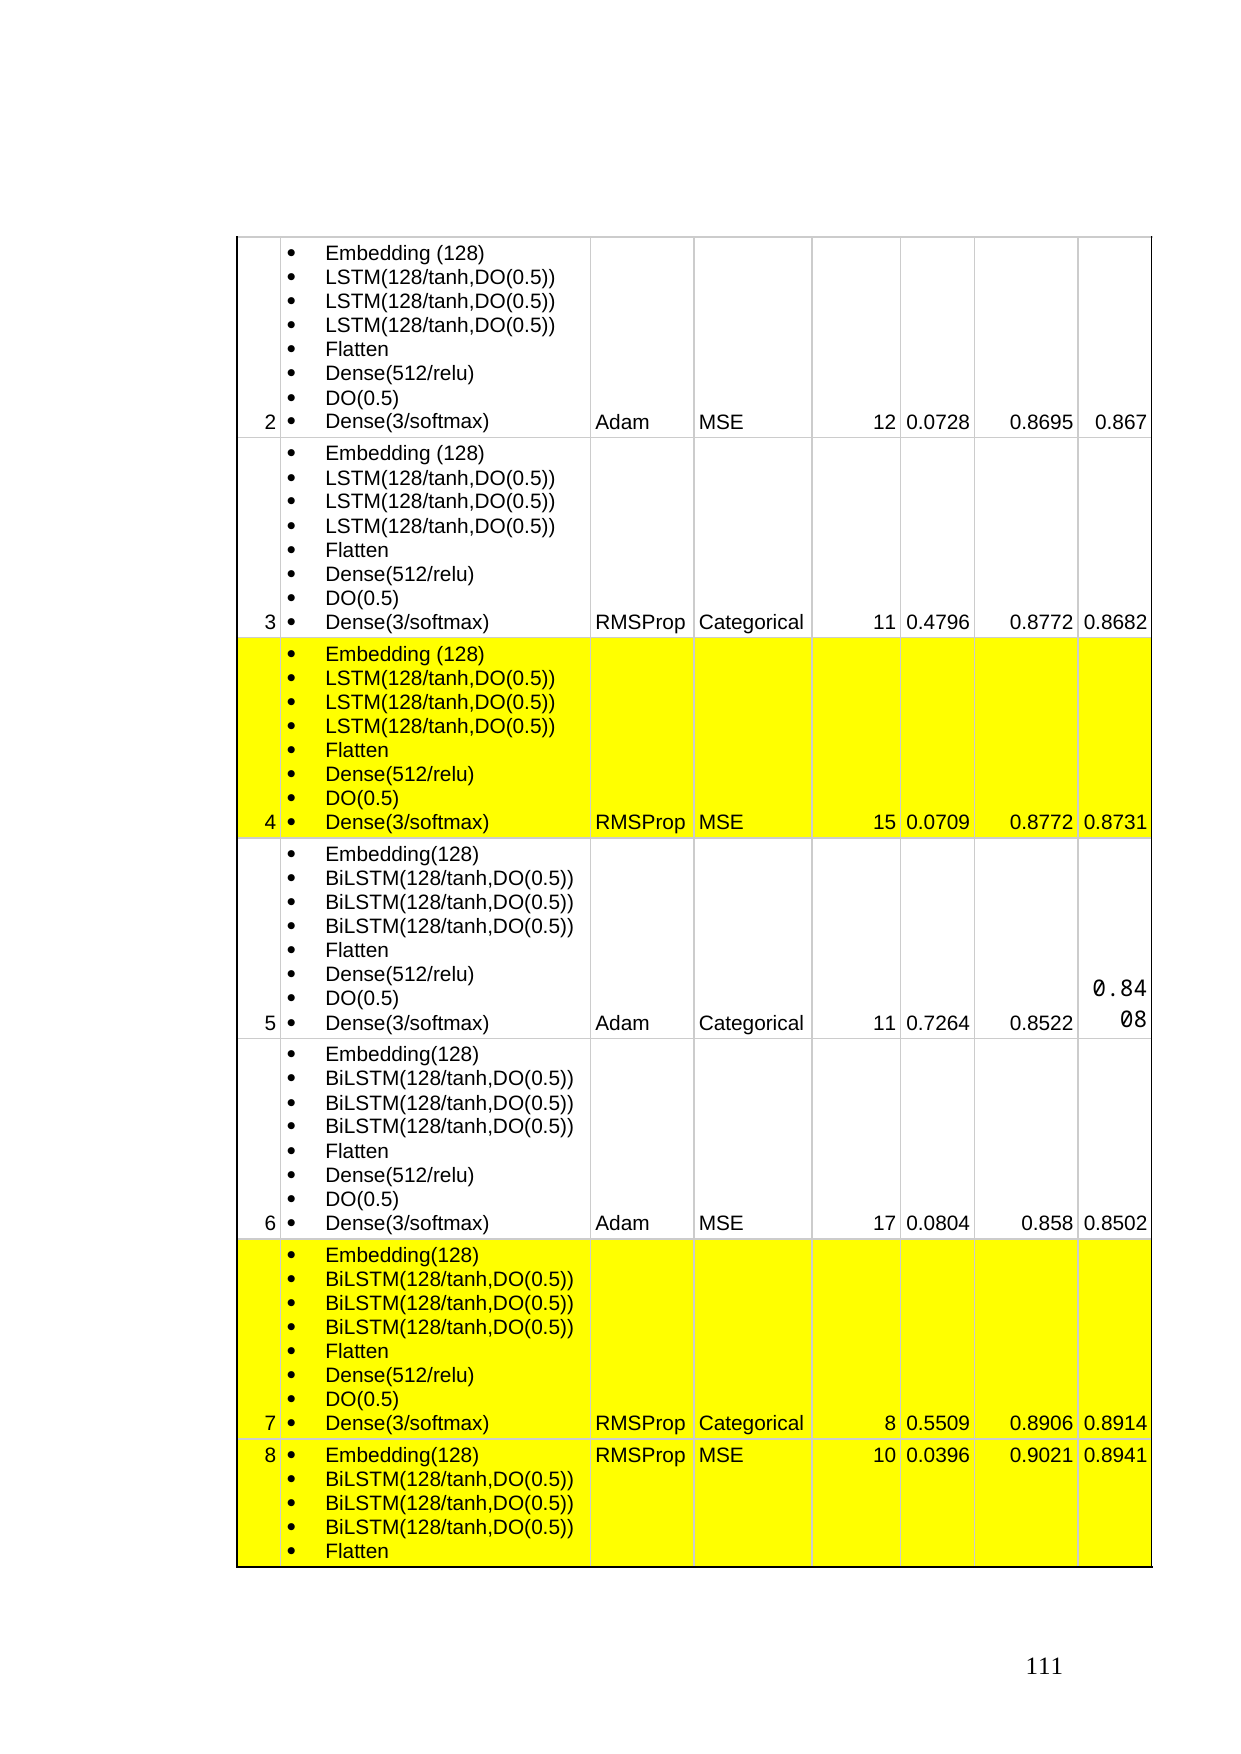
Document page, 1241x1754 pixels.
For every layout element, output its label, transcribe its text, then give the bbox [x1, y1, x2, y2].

table_cell RMSProp [591, 1440, 693, 1566]
table_cell 0.8522 [975, 839, 1077, 1037]
table_cell 2 [238, 238, 280, 437]
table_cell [281, 1440, 590, 1566]
table_cell 0.858 [975, 1039, 1077, 1238]
table_cell MSE [695, 1039, 811, 1238]
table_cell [281, 238, 590, 437]
table_cell 0.0804 [901, 1039, 974, 1238]
table_cell 0.8695 [975, 238, 1077, 437]
table_cell Embedding(128) BiLSTM(128/tanh,DO(0.5)) BiLSTM(128/tanh,DO(0.5)) BiLSTM(128/tanh,DO(0.5)) Flatten Dense(512/relu) DO(0.5) Dense(3/softmax) [281, 1240, 590, 1438]
table_cell 0.8772 [975, 638, 1077, 837]
table_cell 0.8914 [1079, 1240, 1151, 1438]
table_cell RMSProp [591, 438, 693, 637]
table_cell 4 [238, 638, 280, 837]
table_cell 0.0728 [901, 238, 974, 437]
table_cell Adam [591, 1039, 693, 1238]
table_cell MSE [695, 638, 811, 837]
table_cell 0.8502 [1079, 1039, 1151, 1238]
table_cell 0.8682 [1079, 438, 1151, 637]
table_cell MSE [695, 238, 811, 437]
table_cell 0.8731 [1079, 638, 1151, 837]
table_cell 0.867 [1079, 238, 1151, 437]
table_cell 8 [813, 1240, 900, 1438]
table_cell RMSProp [591, 1240, 693, 1438]
table_cell 6 [238, 1039, 280, 1238]
table_cell 3 [238, 438, 280, 637]
table_cell Embedding (128) LSTM(128/tanh,DO(0.5)) LSTM(128/tanh,DO(0.5)) LSTM(128/tanh,DO(0.5)) Flatten Dense(512/relu) DO(0.5) Dense(3/softmax) [281, 438, 590, 637]
table_cell 0.5509 [901, 1240, 974, 1438]
table_cell 17 [813, 1039, 900, 1238]
table_cell MSE [695, 1440, 811, 1566]
table_cell RMSProp [591, 638, 693, 837]
table_cell 15 [813, 638, 900, 837]
table_cell 0.9021 [975, 1440, 1077, 1566]
table_cell Embedding (128) LSTM(128/tanh,DO(0.5)) LSTM(128/tanh,DO(0.5)) LSTM(128/tanh,DO(0.5)) Flatten Dense(512/relu) DO(0.5) Dense(3/softmax) [281, 638, 590, 837]
table_cell 11 [813, 438, 900, 637]
table_cell 0.0709 [901, 638, 974, 837]
table_cell 12 [813, 238, 900, 437]
table_cell Adam [591, 238, 693, 437]
table_cell Embedding(128) BiLSTM(128/tanh,DO(0.5)) BiLSTM(128/tanh,DO(0.5)) BiLSTM(128/tanh,DO(0.5)) Flatten Dense(512/relu) DO(0.5) Dense(3/softmax) [281, 1039, 590, 1238]
table_cell 7 [238, 1240, 280, 1438]
table_cell Categorical [695, 839, 811, 1037]
table_cell Adam [591, 839, 693, 1037]
table_cell 10 [813, 1440, 900, 1566]
table_cell Categorical [695, 1240, 811, 1438]
table_cell 11 [813, 839, 900, 1037]
table_cell Categorical [695, 438, 811, 637]
table_cell 0.8906 [975, 1240, 1077, 1438]
table_cell 0.4796 [901, 438, 974, 637]
table_cell 0.8941 [1079, 1440, 1151, 1566]
table_cell 5 [238, 839, 280, 1037]
table_cell 0.0396 [901, 1440, 974, 1566]
table_cell 0.8772 [975, 438, 1077, 637]
table_cell Embedding(128) BiLSTM(128/tanh,DO(0.5)) BiLSTM(128/tanh,DO(0.5)) BiLSTM(128/tanh,DO(0.5)) Flatten Dense(512/relu) DO(0.5) Dense(3/softmax) [281, 839, 590, 1037]
table_cell 0.7264 [901, 839, 974, 1037]
table_cell 8 [238, 1440, 280, 1566]
table_cell 0.8408 [1079, 839, 1151, 1037]
